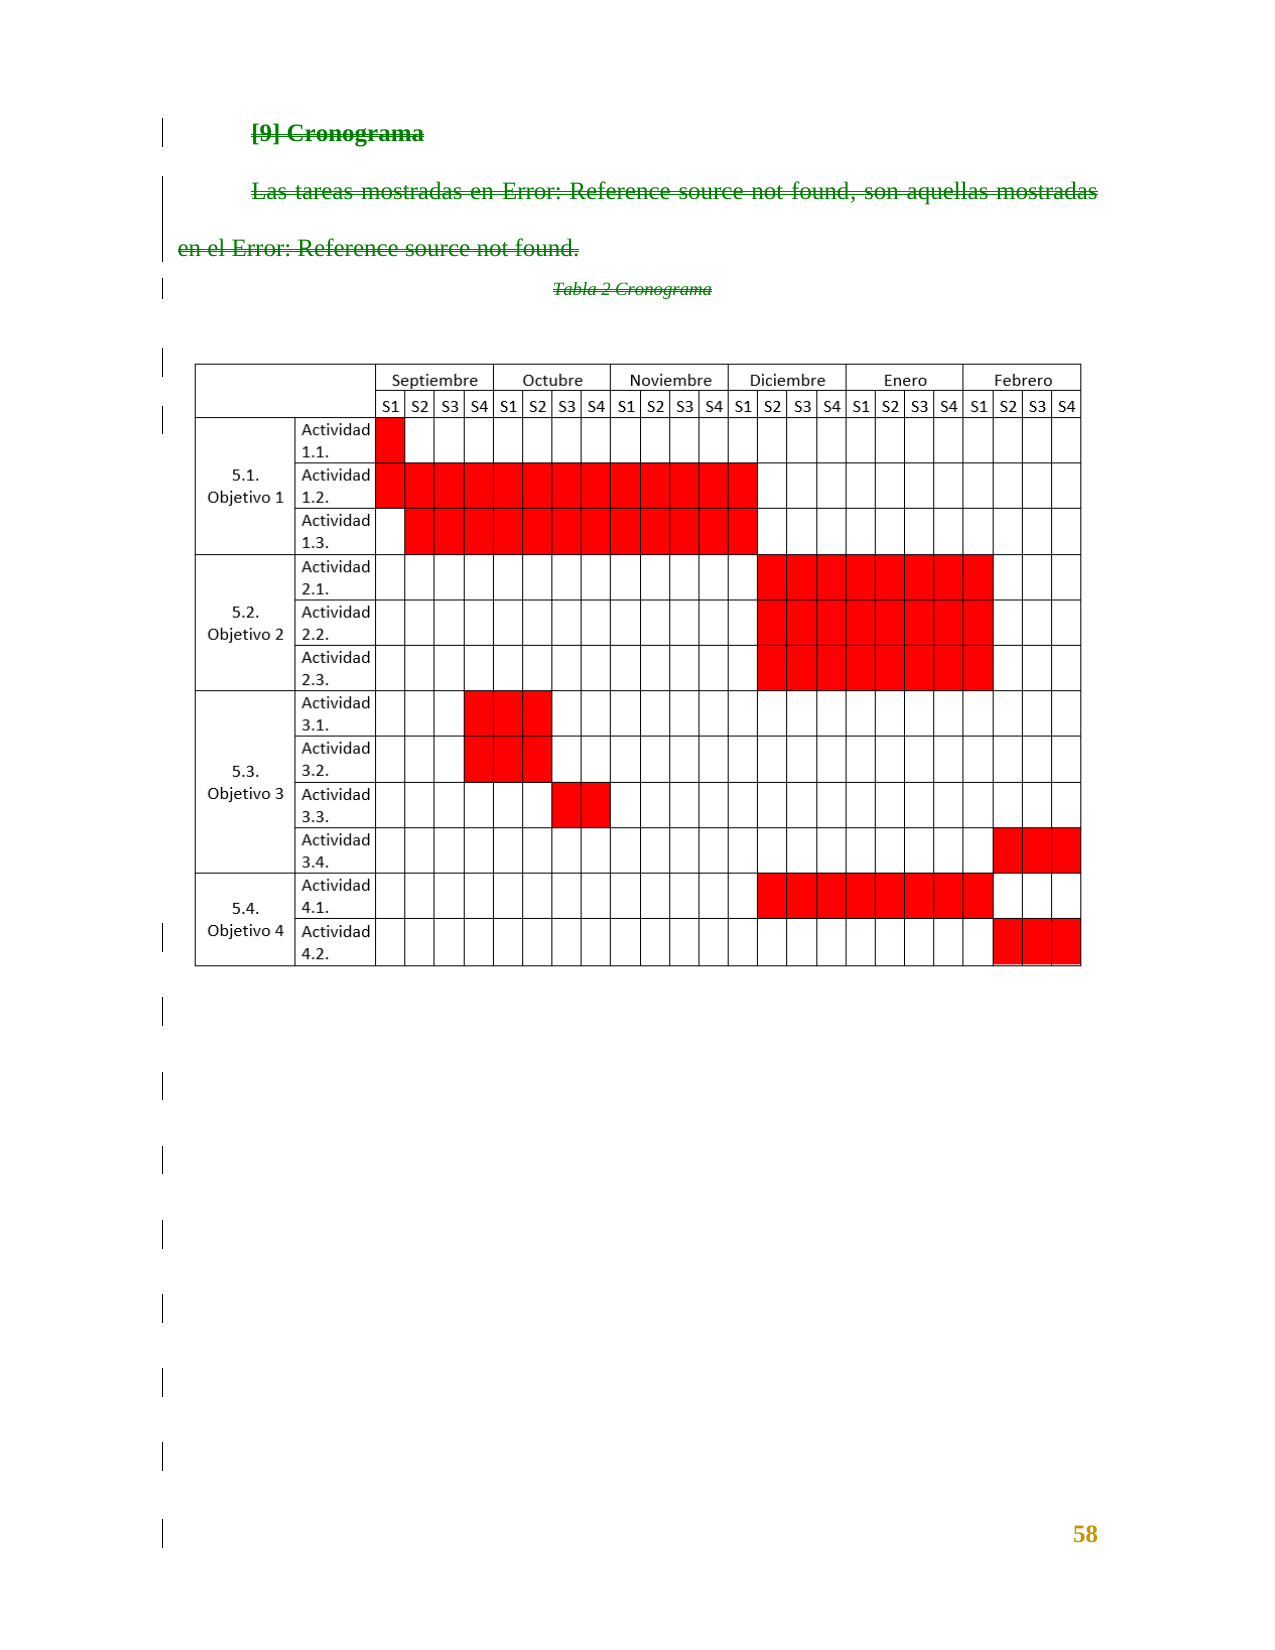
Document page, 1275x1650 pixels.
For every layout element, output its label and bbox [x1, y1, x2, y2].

picture [183, 362, 1098, 980]
